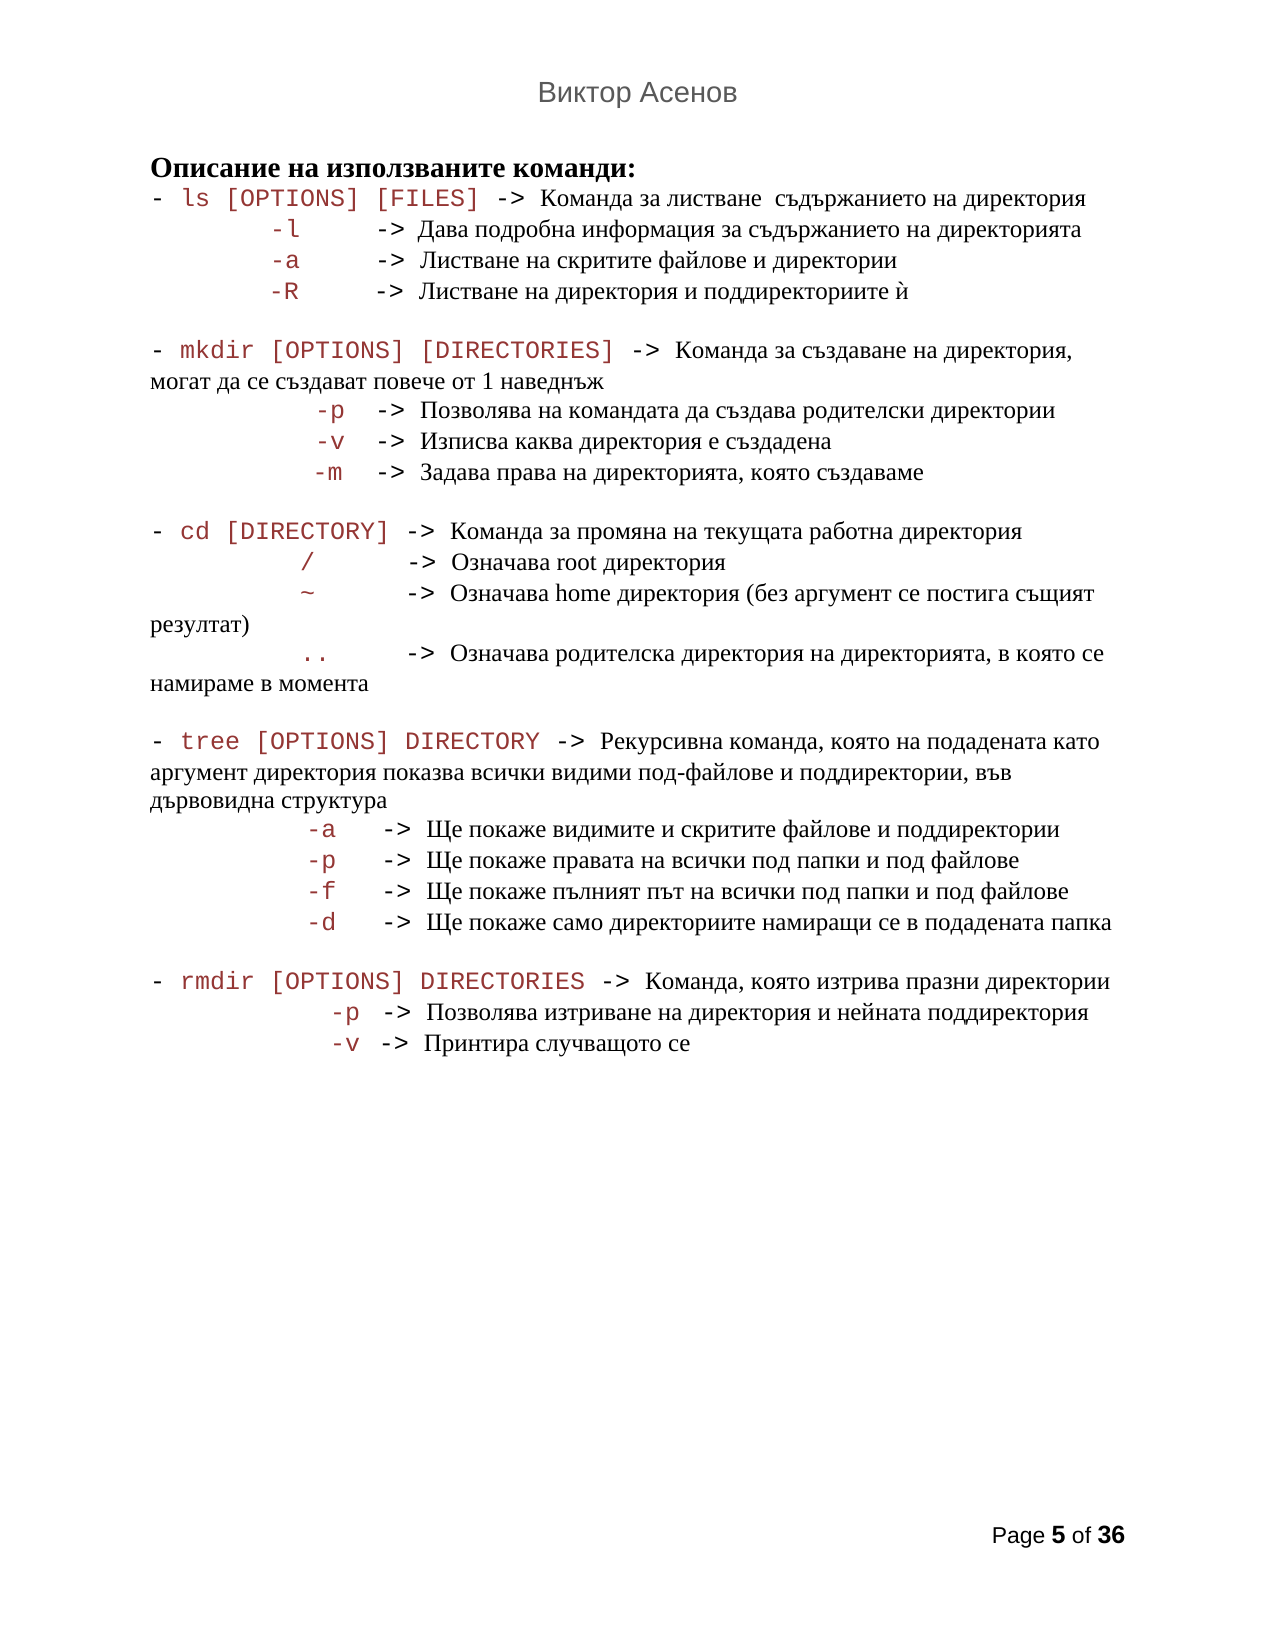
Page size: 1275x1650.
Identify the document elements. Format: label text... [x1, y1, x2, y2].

text -R -> Листване на директория и поддиректориите ѝ [150, 276, 1125, 307]
text .. -> Означава родителска директория на директорията, в която се намираме в момента [150, 638, 1125, 697]
text -f -> Ще покаже пълният път на всички под папки и под файлове [150, 876, 1125, 907]
text -p -> Ще покаже правата на всички под папки и под файлове [150, 845, 1125, 876]
text / -> Означава root директория [150, 547, 1125, 578]
text - cd [DIRECTORY] -> Команда за промяна на текущата работна директория [150, 516, 1125, 547]
text - mkdir [OPTIONS] [DIRECTORIES] -> Команда за създаване на директория, могат да се създават повече от 1 наведнъж [150, 336, 1125, 395]
text - rmdir [OPTIONS] DIRECTORIES -> Команда, която изтрива празни директории [150, 966, 1125, 997]
text -а -> Листване на скритите файлове и директории [150, 245, 1125, 276]
text ~ -> Означава home директория (без аргумент се постига същият резултат) [150, 578, 1125, 638]
text -m -> Задава права на директорията, която създаваме [150, 457, 1125, 488]
text -p -> Позволява изтриване на директория и нейната поддиректория [300, 997, 1125, 1028]
text Описание на използваните команди: [150, 150, 1125, 183]
text - tree [OPTIONS] DIRECTORY -> Рекурсивна команда, която на подадената като аргумент директория показва всички видими под-файлове и поддиректории, във дървовидна структура [150, 726, 1125, 814]
text - ls [OPTIONS] [FILES] -> Команда за листване съдържанието на директория [150, 183, 1125, 214]
text -d -> Ще покаже само директориите намиращи се в подадената папка [150, 907, 1125, 938]
text -v -> Изписва каква директория е създадена [150, 426, 1125, 457]
text -v -> Принтира случващото се [225, 1028, 1125, 1058]
text -p -> Позволява на командата да създава родителски директории [150, 395, 1125, 426]
text -l -> Дава подробна информация за съдържанието на директорията [150, 214, 1125, 245]
text -а -> Ще покаже видимите и скритите файлове и поддиректории [150, 814, 1125, 845]
